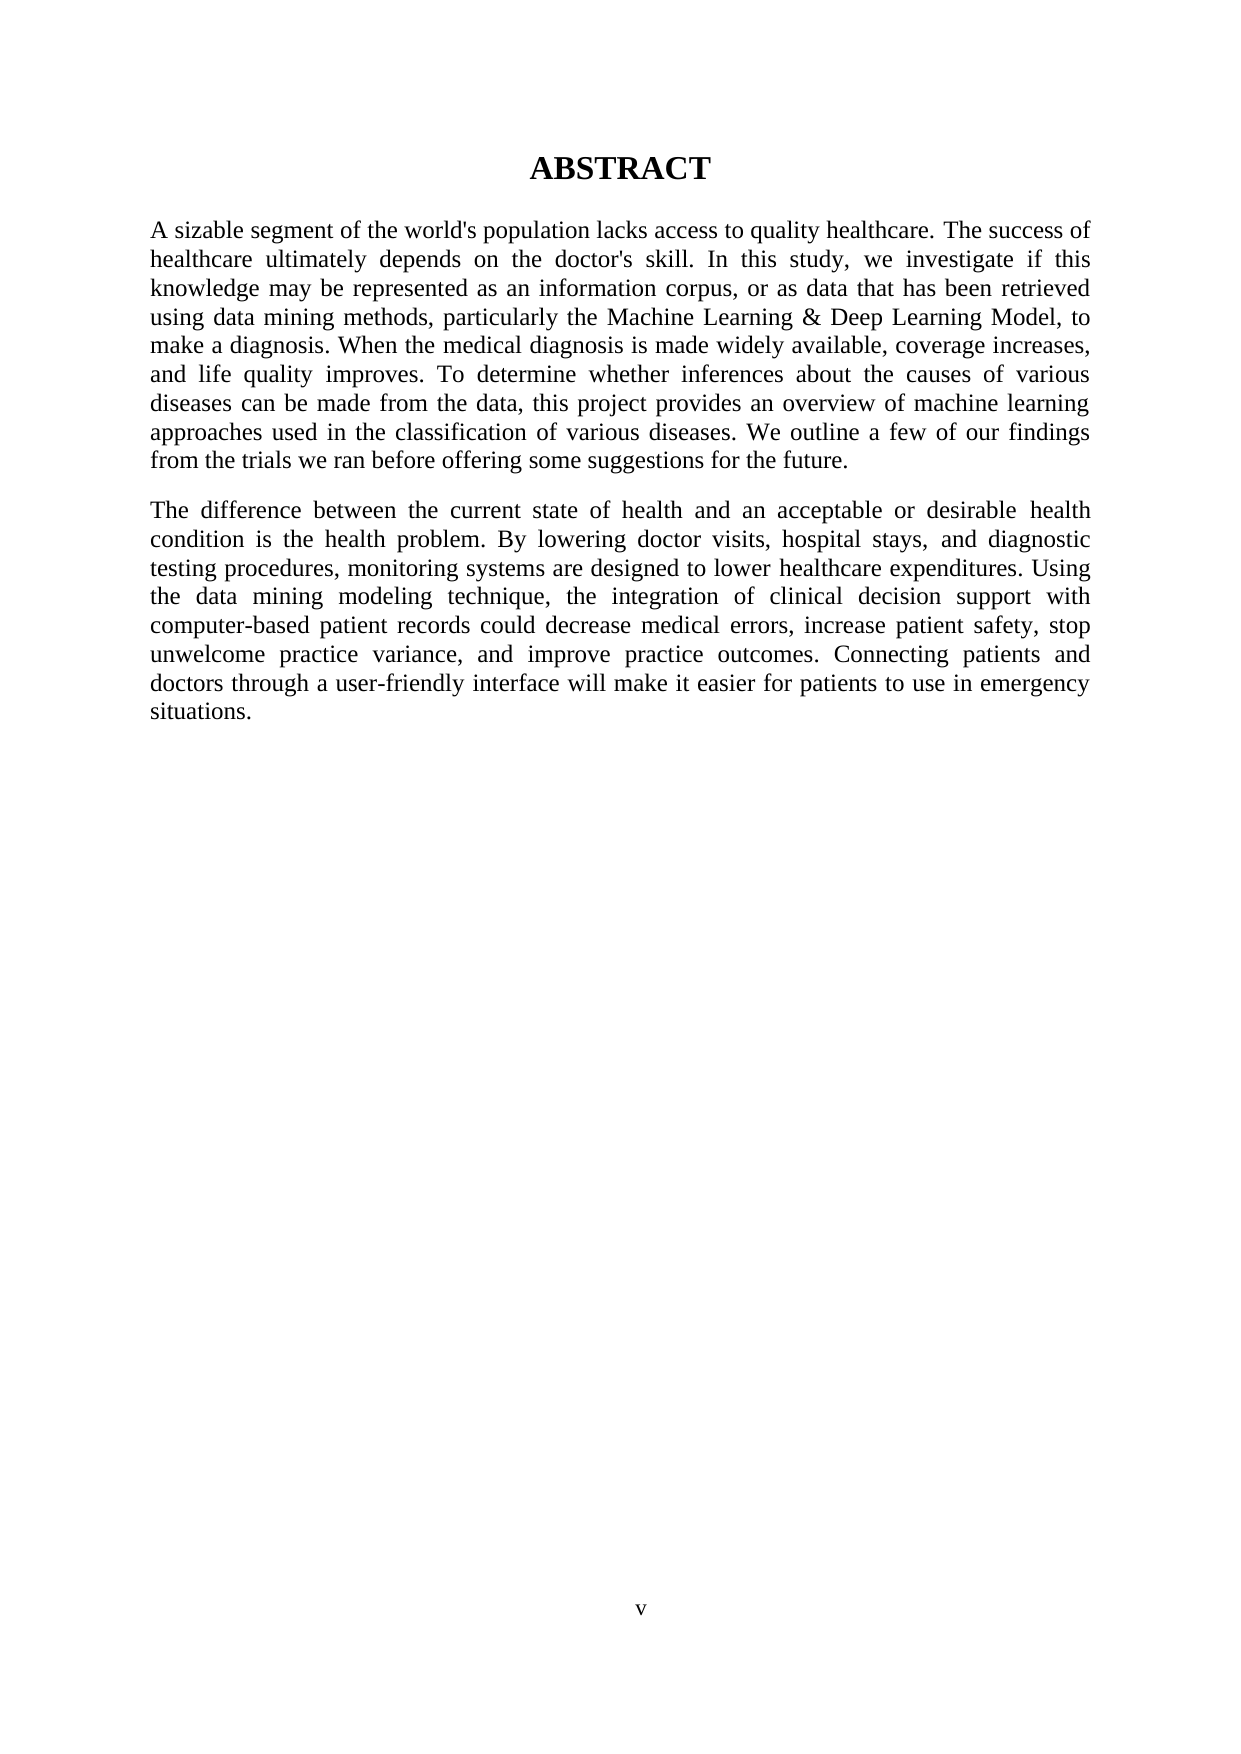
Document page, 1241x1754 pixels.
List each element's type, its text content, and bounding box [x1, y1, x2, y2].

text A sizable segment of the world's population lacks access to quality healthcare. The success of healthcare ultimately depends on the doctor's skill. In this study, we investigate if this knowledge may be represented as an information corpus, or as data that has been retrieved using data mining methods, particularly the Machine Learning & Deep Learning Model, to make a diagnosis. When the medical diagnosis is made widely available, coverage increases, and life quality improves. To determine whether inferences about the causes of various diseases can be made from the data, this project provides an overview of machine learning approaches used in the classification of various diseases. We outline a few of our findings from the trials we ran before offering some suggestions for the future. [150, 215, 1091, 474]
subtitle ABSTRACT [198, 148, 1042, 186]
text The difference between the current state of health and an acceptable or desirable health condition is the health problem. By lowering doctor visits, hospital stays, and diagnostic testing procedures, monitoring systems are designed to lower healthcare expenditures. Using the data mining modeling technique, the integration of clinical decision support with computer-based patient records could decrease medical errors, increase patient safety, stop unwelcome practice variance, and improve practice outcomes. Connecting patients and doctors through a user-friendly interface will make it easier for patients to use in emergency situations. [150, 495, 1091, 725]
